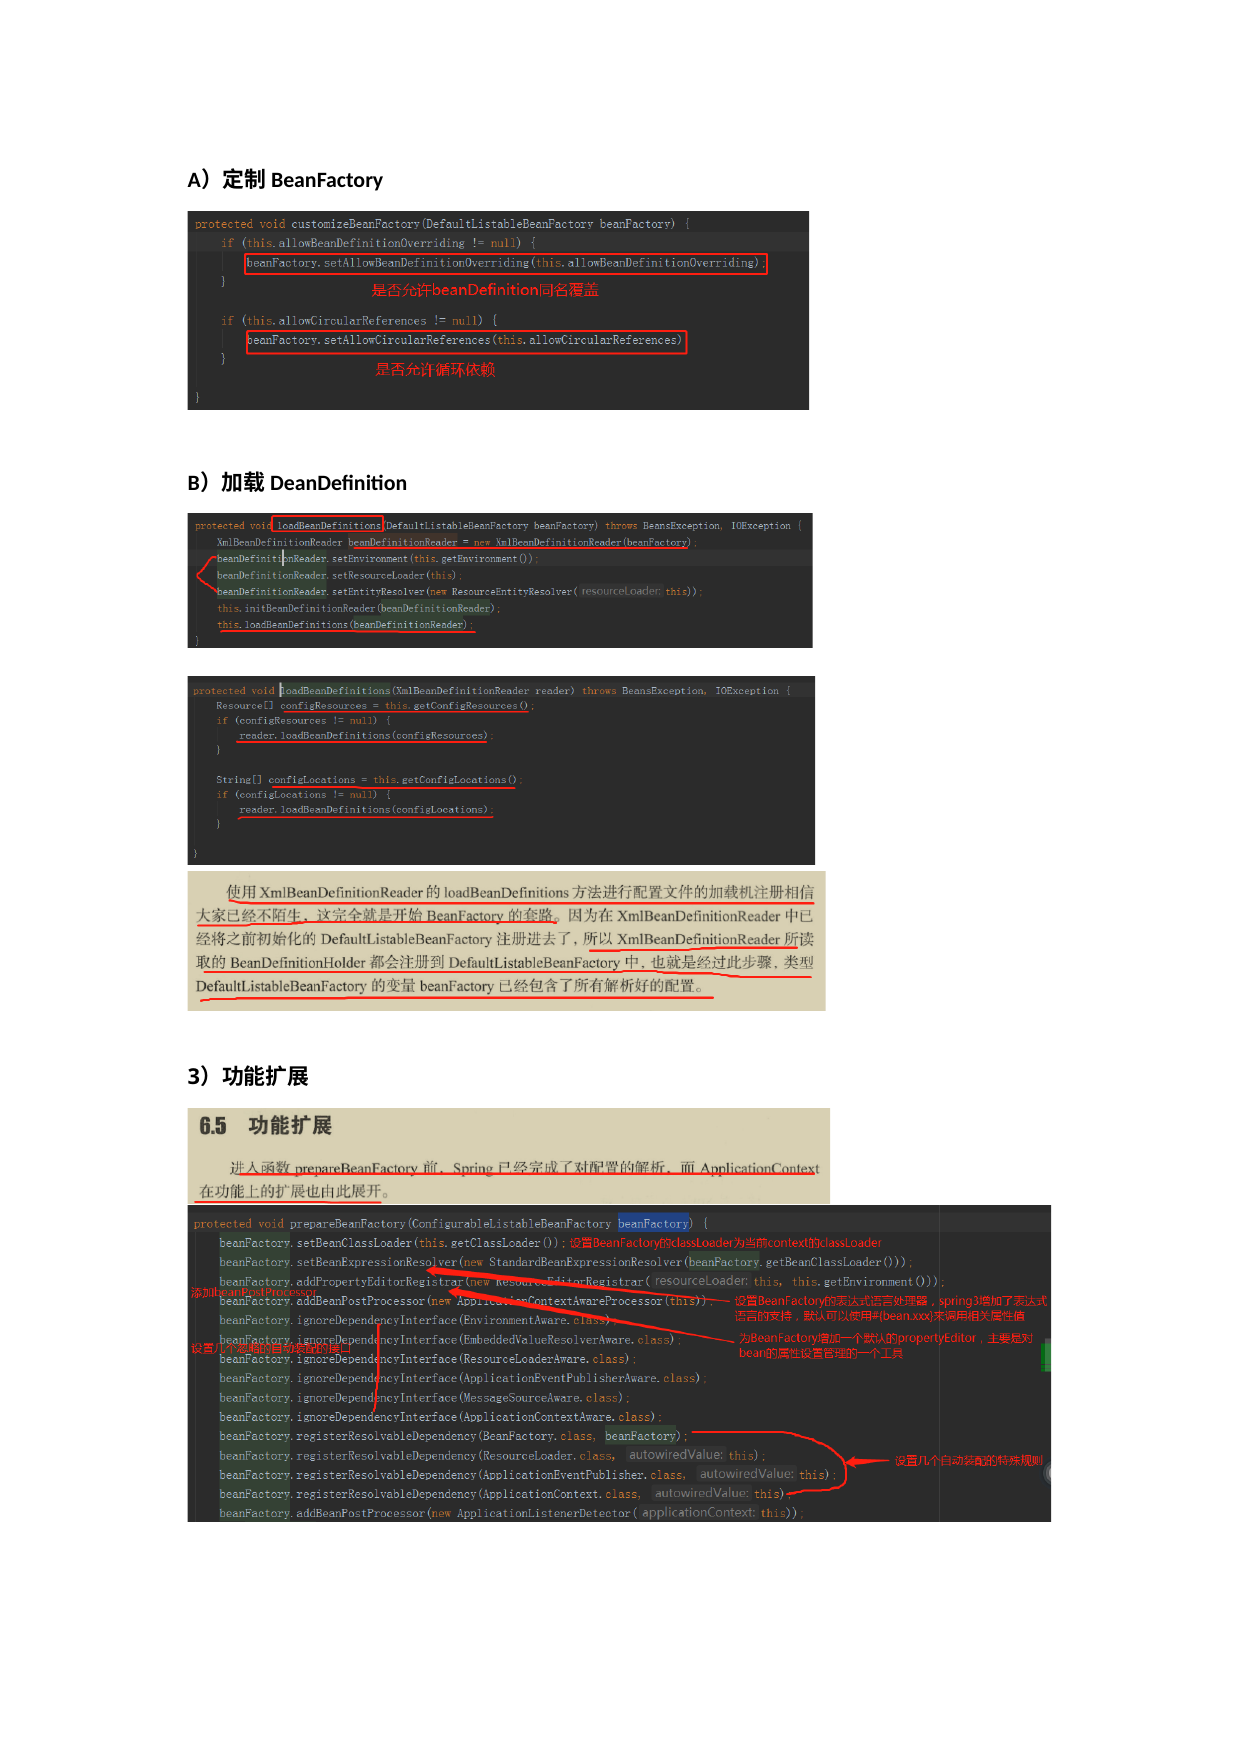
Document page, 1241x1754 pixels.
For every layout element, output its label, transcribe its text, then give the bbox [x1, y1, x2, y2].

picture [187, 871, 826, 1011]
picture [187, 1205, 1052, 1522]
subtitle B）加载DeanDefinition [187, 464, 1053, 497]
picture [187, 1108, 830, 1204]
picture [187, 211, 810, 410]
subtitle A）定制BeanFactory [187, 162, 1053, 194]
picture [187, 676, 816, 865]
subtitle 3）功能扩展 [187, 1059, 1053, 1091]
picture [187, 513, 813, 648]
